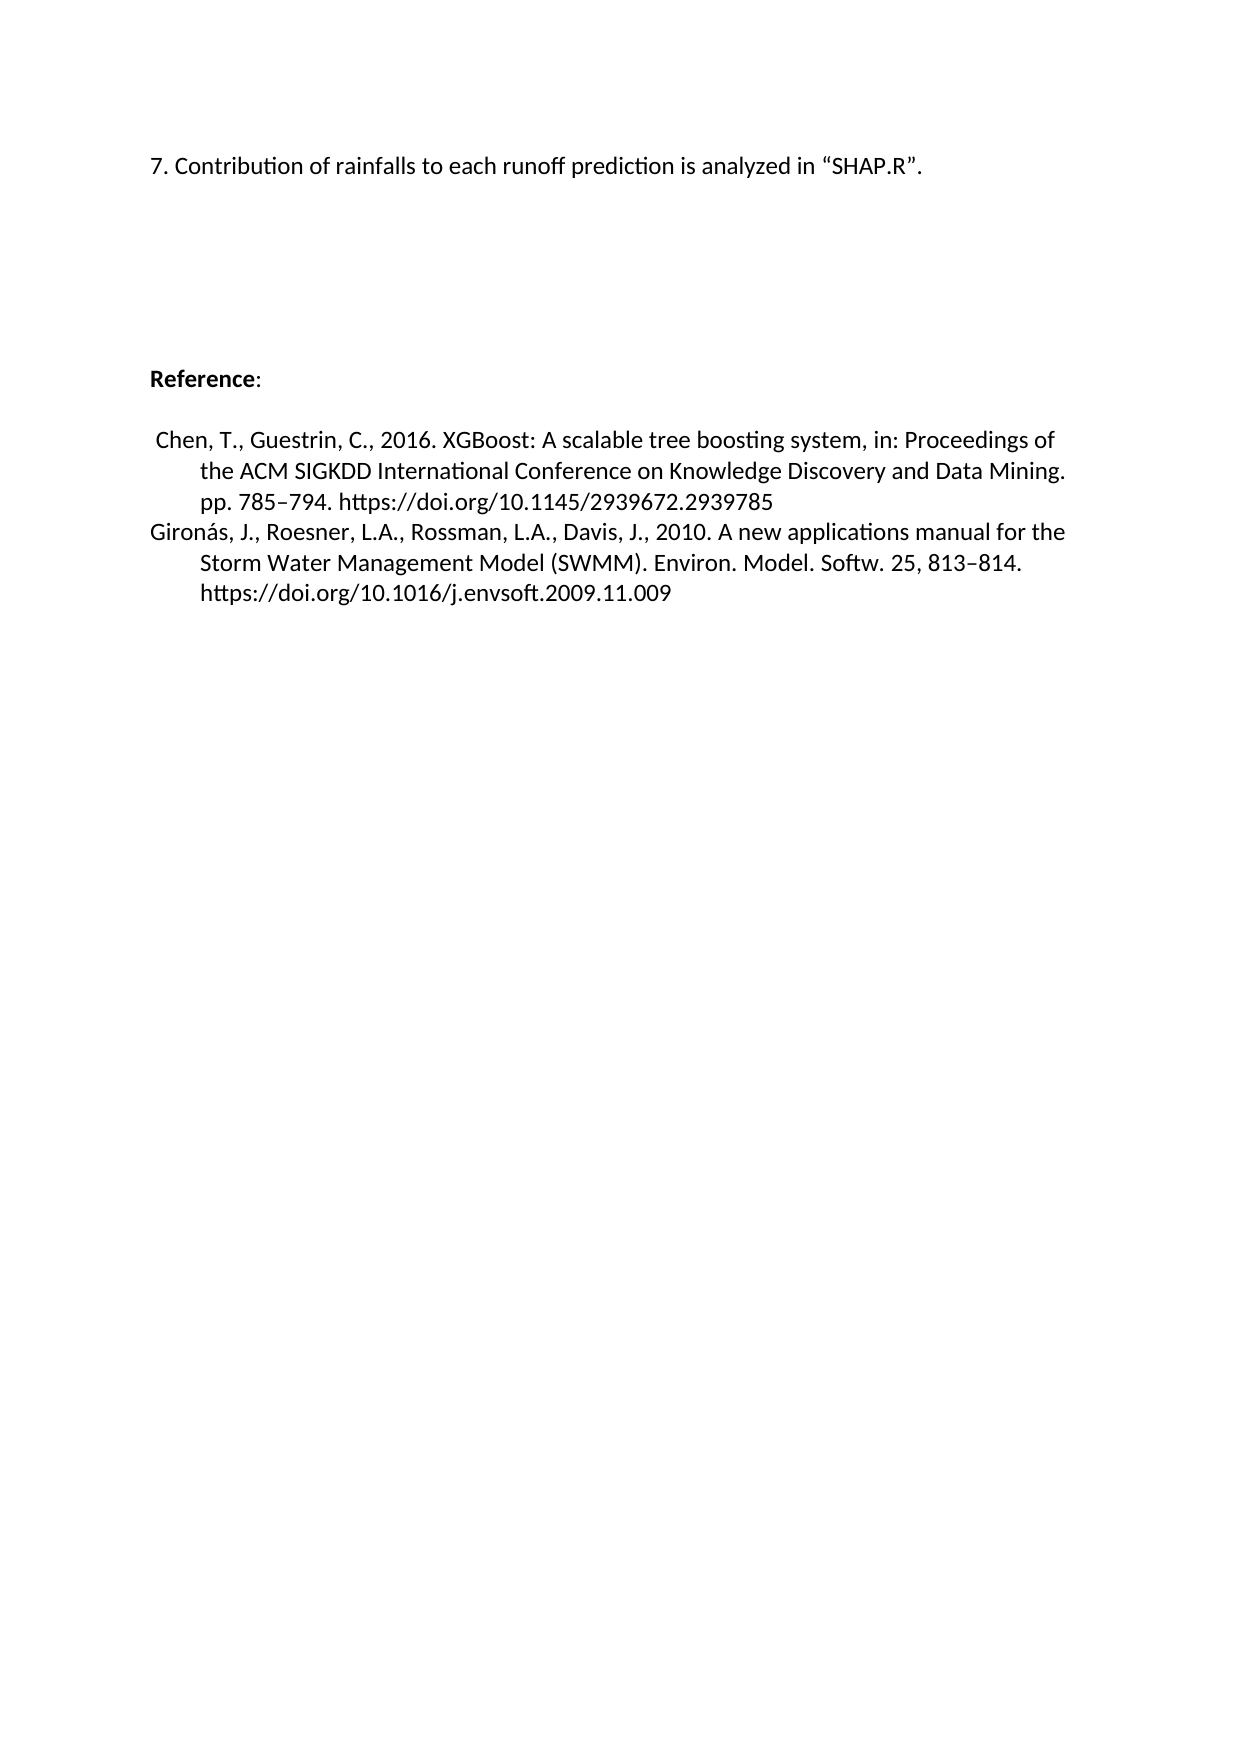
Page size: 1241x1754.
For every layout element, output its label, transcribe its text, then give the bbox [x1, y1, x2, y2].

text Gironás, J., Roesner, L.A., Rossman, L.A., Davis, J., 2010. A new applications manual for the Storm Water Management Model (SWMM). Environ. Model. Softw. 25, 813–814. https://doi.org/10.1016/j.envsoft.2009.11.009 [150, 516, 1090, 608]
text 7. Contribution of rainfalls to each runoff prediction is analyzed in “SHAP.R”. [150, 150, 1090, 181]
text Reference: [150, 364, 1090, 394]
text Chen, T., Guestrin, C., 2016. XGBoost: A scalable tree boosting system, in: Proceedings of the ACM SIGKDD International Conference on Knowledge Discovery and Data Mining. pp. 785–794. https://doi.org/10.1145/2939672.2939785 [150, 425, 1090, 516]
